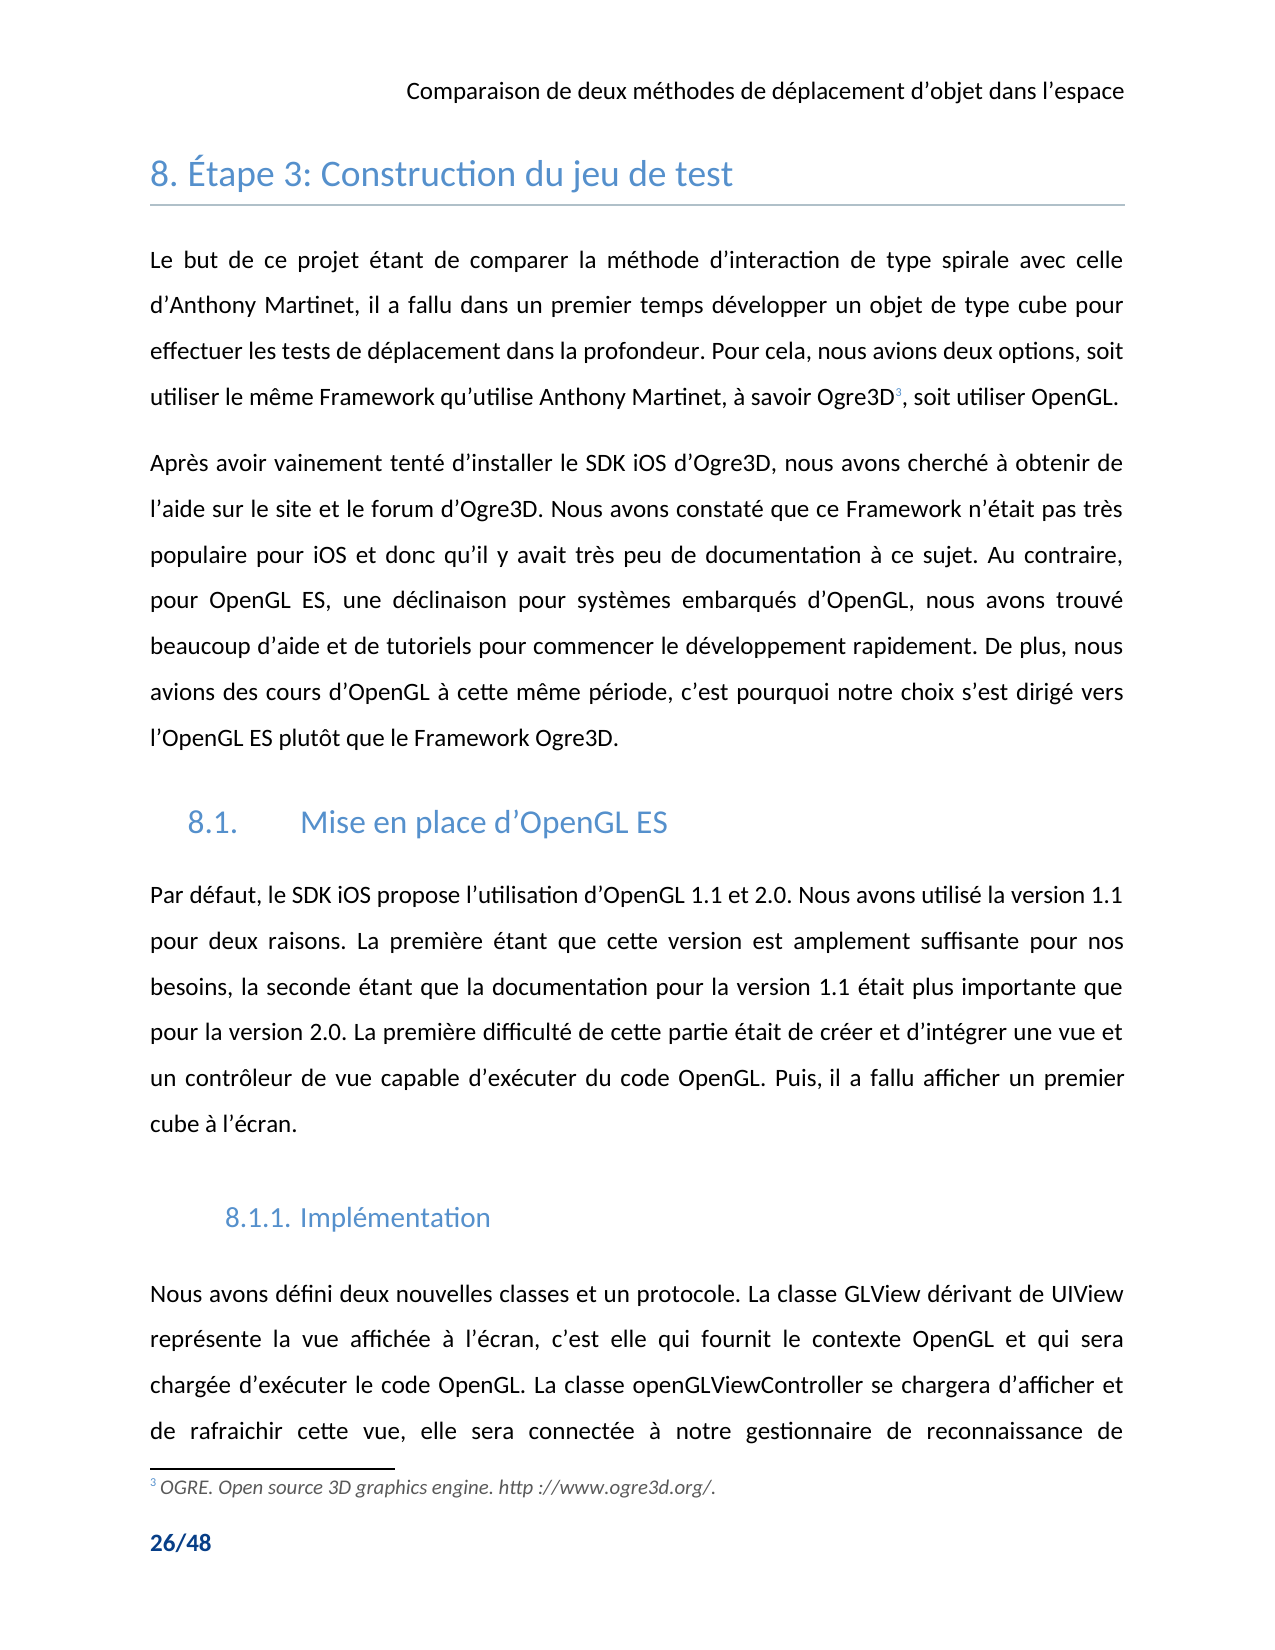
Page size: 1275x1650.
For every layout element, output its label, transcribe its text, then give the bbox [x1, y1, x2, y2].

text Par défaut, le SDK iOS propose l’utilisation d’OpenGL 1.1 et 2.0. Nous avons utilisé la version 1.1 pour deux raisons. La première étant que cette version est amplement suffisante pour nos besoins, la seconde étant que la documentation pour la version 1.1 était plus importante que pour la version 2.0. La première difficulté de cette partie était de créer et d’intégrer une vue et un contrôleur de vue capable d’exécuter du code OpenGL. Puis, il a fallu afficher un premier cube à l’écran. [150, 879, 1125, 1138]
subtitle Mise en place d’OpenGL ES [187, 801, 1125, 842]
text Après avoir vainement tenté d’installer le SDK iOS d’Ogre3D, nous avons cherché à obtenir de l’aide sur le site et le forum d’Ogre3D. Nous avons constaté que ce Framework n’était pas très populaire pour iOS et donc qu’il y avait très peu de documentation à ce sujet. Au contraire, pour OpenGL ES, une déclinaison pour systèmes embarqués d’OpenGL, nous avons trouvé beaucoup d’aide et de tutoriels pour commencer le développement rapidement. De plus, nous avions des cours d’OpenGL à cette même période, c’est pourquoi notre choix s’est dirigé vers l’OpenGL ES plutôt que le Framework Ogre3D. [150, 447, 1125, 752]
text Le but de ce projet étant de comparer la méthode d’interaction de type spirale avec celle d’Anthony Martinet, il a fallu dans un premier temps développer un objet de type cube pour effectuer les tests de déplacement dans la profondeur. Pour cela, nous avions deux options, soit utiliser le même Framework qu’utilise Anthony Martinet, à savoir Ogre3D, soit utiliser OpenGL. [150, 244, 1125, 411]
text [150, 1278, 1125, 1446]
subtitle Étape 3: Construction du jeu de test [150, 150, 1125, 204]
subtitle Implémentation [225, 1199, 1125, 1235]
